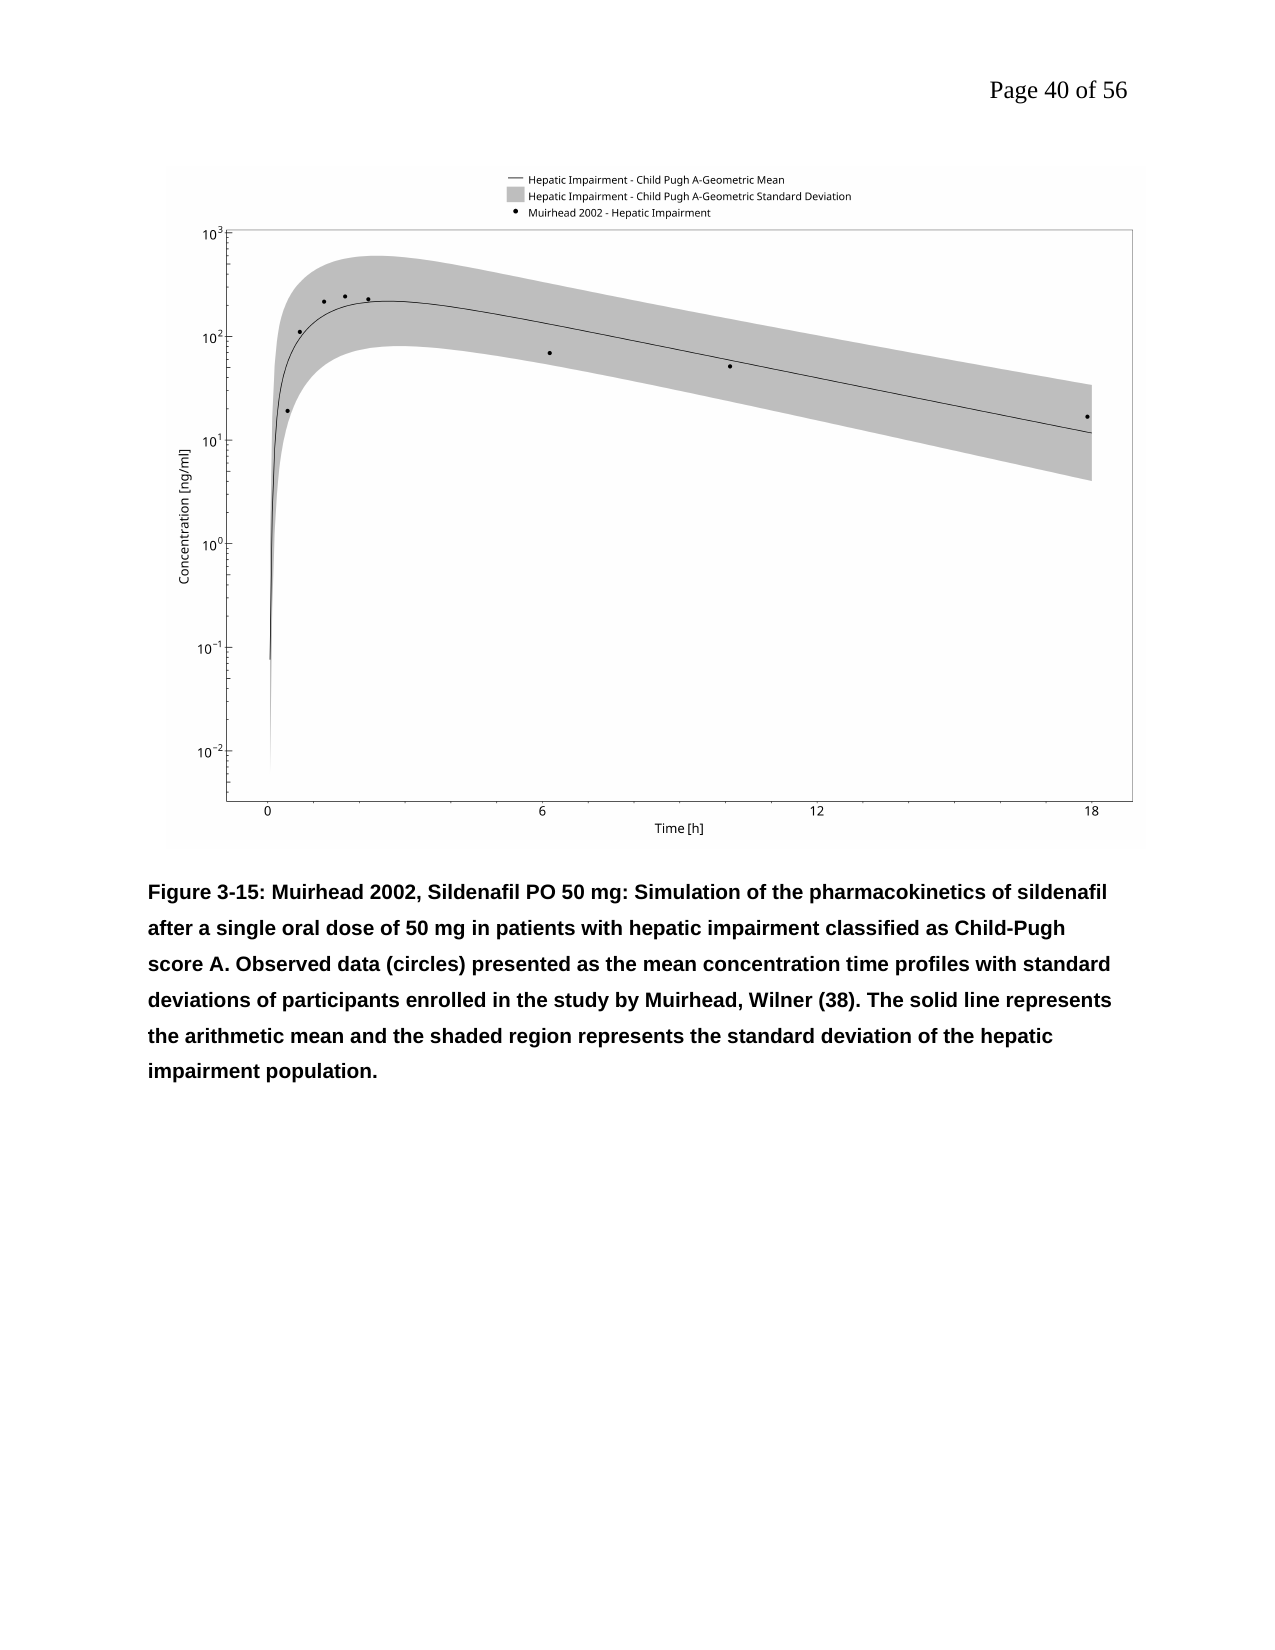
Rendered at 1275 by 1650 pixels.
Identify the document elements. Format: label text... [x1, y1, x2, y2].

text Figure 3-15: Muirhead 2002, Sildenafil PO 50 mg: Simulation of the pharmacokinetics of sildenafil after a single oral dose of 50 mg in patients with hepatic impairment classified as Child-Pugh score A. Observed data (circles) presented as the mean concentration time profiles with standard deviations of participants enrolled in the study by Muirhead, Wilner (38). The solid line represents the arithmetic mean and the shaded region represents the standard deviation of the hepatic impairment population. [148, 880, 1127, 1083]
picture [166, 166, 1146, 849]
